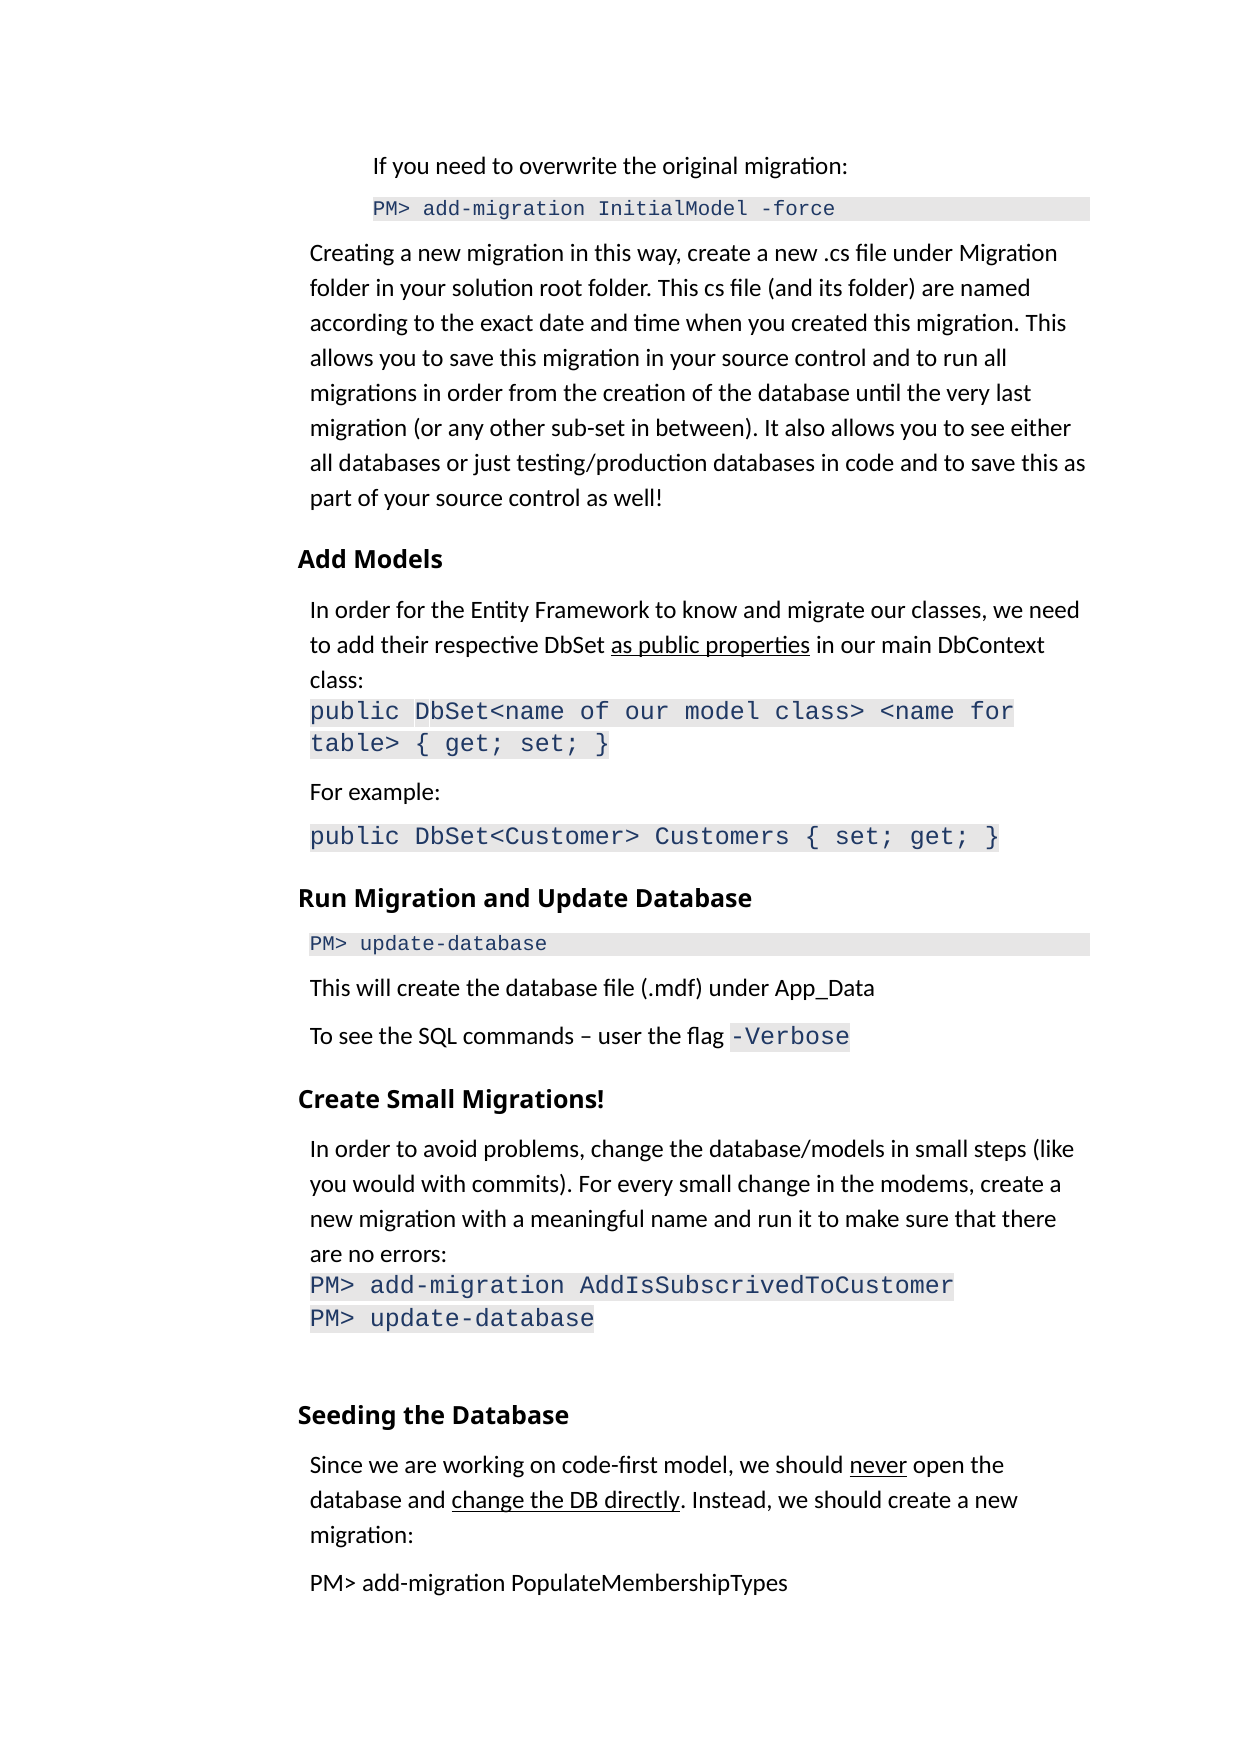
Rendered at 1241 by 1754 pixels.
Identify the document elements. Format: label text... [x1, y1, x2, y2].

subtitle Seeding the Database [298, 1398, 1090, 1432]
text Since we are working on code-first model, we should never open the database and change the DB directly. Instead, we should create a new migration: [309, 1450, 1090, 1550]
text In order for the Entity Framework to know and migrate our classes, we need to add their respective DbSet as public properties in our main DbContext class: public DbSet<name of our model class> <name for table> { get; set; } [309, 594, 1090, 759]
text In order to avoid problems, change the database/models in small steps (like you would with commits). For every small change in the modems, create a new migration with a meaningful name and run it to make sure that there are no errors: PM> add-migration AddIsSubscrivedToCustomer PM> update-database [309, 1133, 1090, 1368]
text Creating a new migration in this way, create a new .cs file under Migration folder in your solution root folder. This cs file (and its folder) are named according to the exact date and time when you created this migration. This allows you to save this migration in your source control and to run all migrations in order from the creation of the database until the very last migration (or any other sub-set in between). It also allows you to see either all databases or just testing/production databases in code and to save this as part of your source control as well! [309, 237, 1090, 513]
text PM> add-migration PopulateMembershipTypes [309, 1567, 1090, 1598]
text public DbSet<Customer> Customers { set; get; } [309, 823, 1090, 852]
subtitle Create Small Migrations! [298, 1081, 1090, 1115]
text PM> update-database [309, 933, 1090, 956]
text If you need to overwrite the original migration: [373, 150, 1090, 181]
subtitle Add Models [298, 542, 1090, 576]
text To see the SQL commands – user the flag -Verbose [309, 1020, 1090, 1052]
subtitle Run Migration and Update Database [298, 881, 1090, 915]
text PM> add-migration InitialModel -force [373, 197, 1090, 221]
text For example: [309, 776, 1090, 807]
text This will create the database file (.mdf) under App_Data [309, 972, 1090, 1003]
